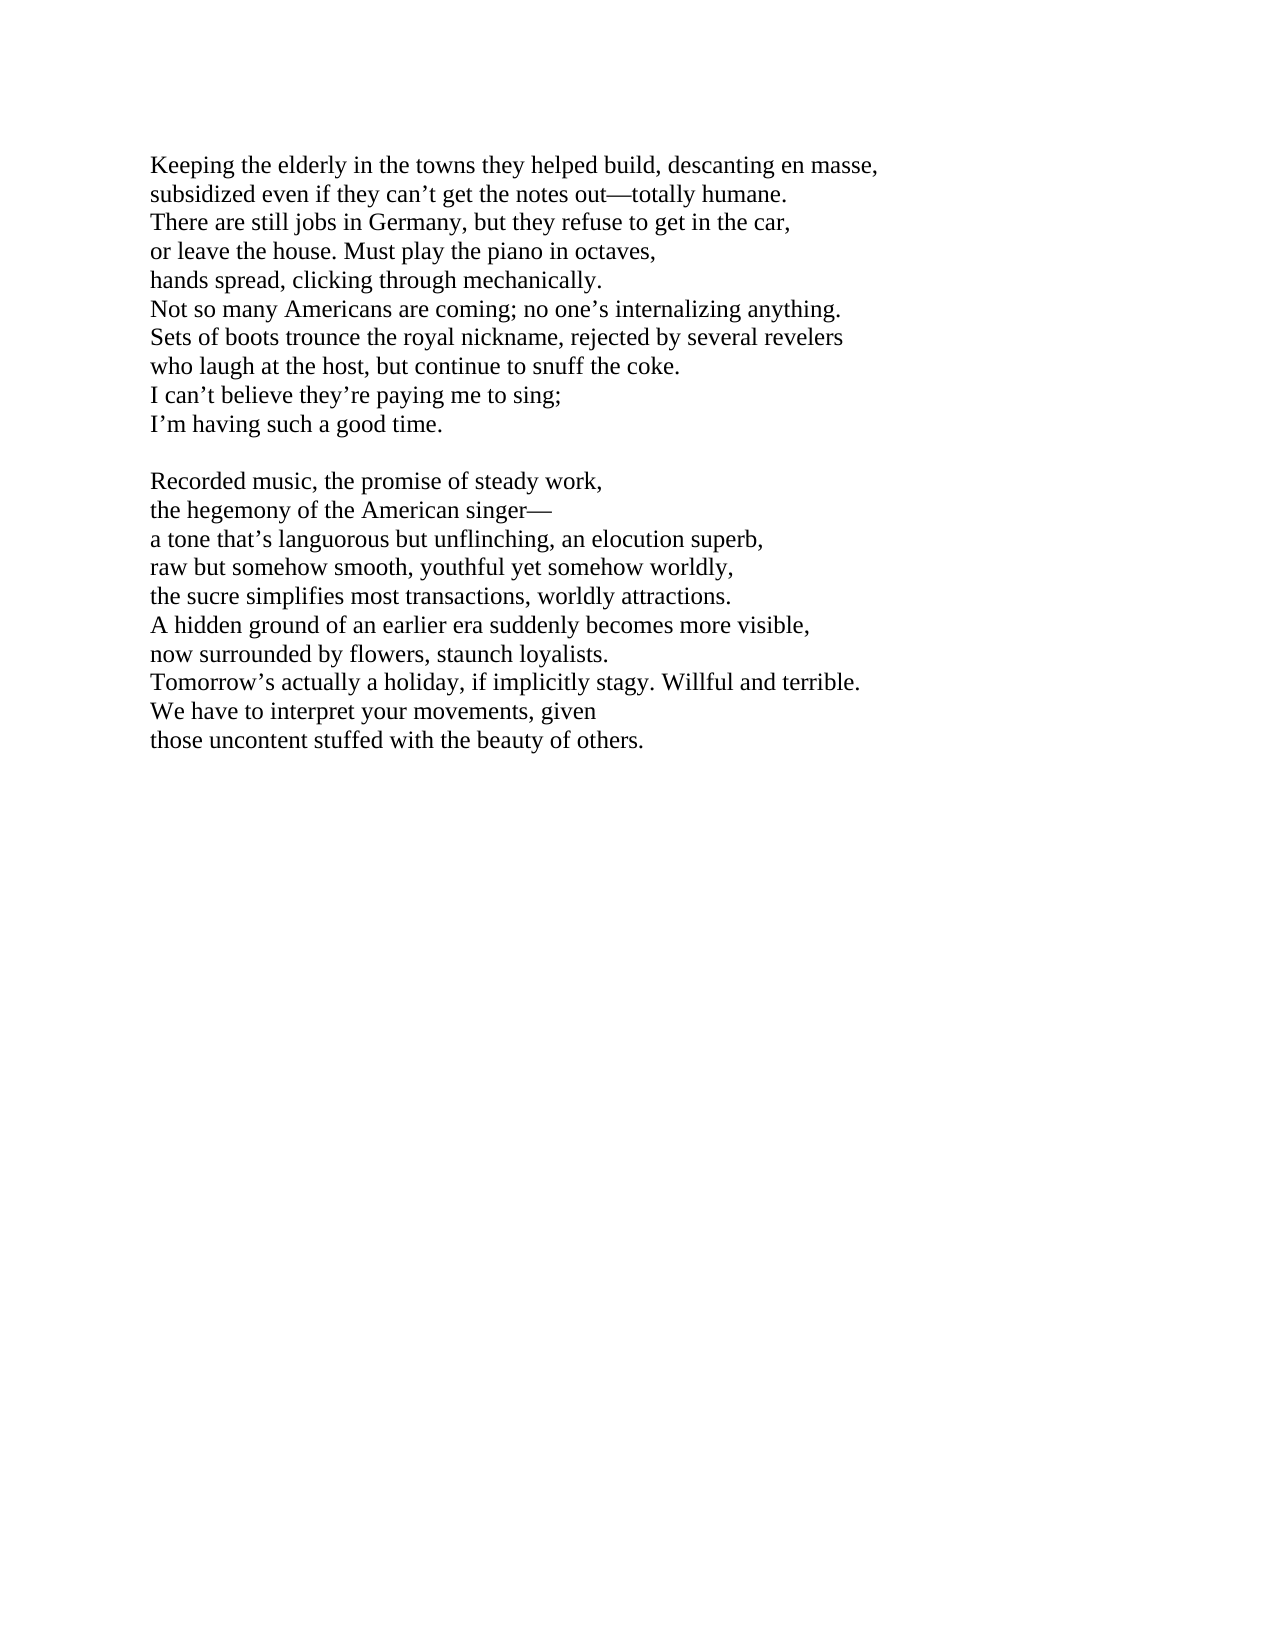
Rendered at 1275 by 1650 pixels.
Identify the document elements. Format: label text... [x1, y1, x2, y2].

text Sets of boots trounce the royal nickname, rejected by several revelers [150, 322, 1125, 351]
text raw but somehow smooth, youthful yet somehow worldly, [150, 552, 1125, 581]
text now surrounded by flowers, staunch loyalists. [150, 639, 1125, 667]
text hands spread, clicking through mechanically. [150, 265, 1125, 294]
text Not so many Americans are coming; no one’s internalizing anything. [150, 294, 1125, 322]
text Tomorrow’s actually a holiday, if implicitly stagy. Willful and terrible. [150, 667, 1125, 696]
text I’m having such a good time. [150, 409, 1125, 437]
text those uncontent stuffed with the beauty of others. [150, 725, 1125, 754]
text the hegemony of the American singer— [150, 495, 1125, 524]
text a tone that’s languorous but unflinching, an elocution superb, [150, 524, 1125, 552]
text Recorded music, the promise of steady work, [150, 466, 1125, 495]
text There are still jobs in Germany, but they refuse to get in the car, [150, 207, 1125, 236]
text or leave the house. Must play the piano in octaves, [150, 236, 1125, 265]
text I can’t believe they’re paying me to sing; [150, 380, 1125, 409]
text the sucre simplifies most transactions, worldly attractions. [150, 581, 1125, 610]
text who laugh at the host, but continue to snuff the coke. [150, 351, 1125, 380]
text subsidized even if they can’t get the notes out—totally humane. [150, 179, 1125, 207]
text A hidden ground of an earlier era suddenly becomes more visible, [150, 610, 1125, 639]
text We have to interpret your movements, given [150, 696, 1125, 725]
text Keeping the elderly in the towns they helped build, descanting en masse, [150, 150, 1125, 179]
